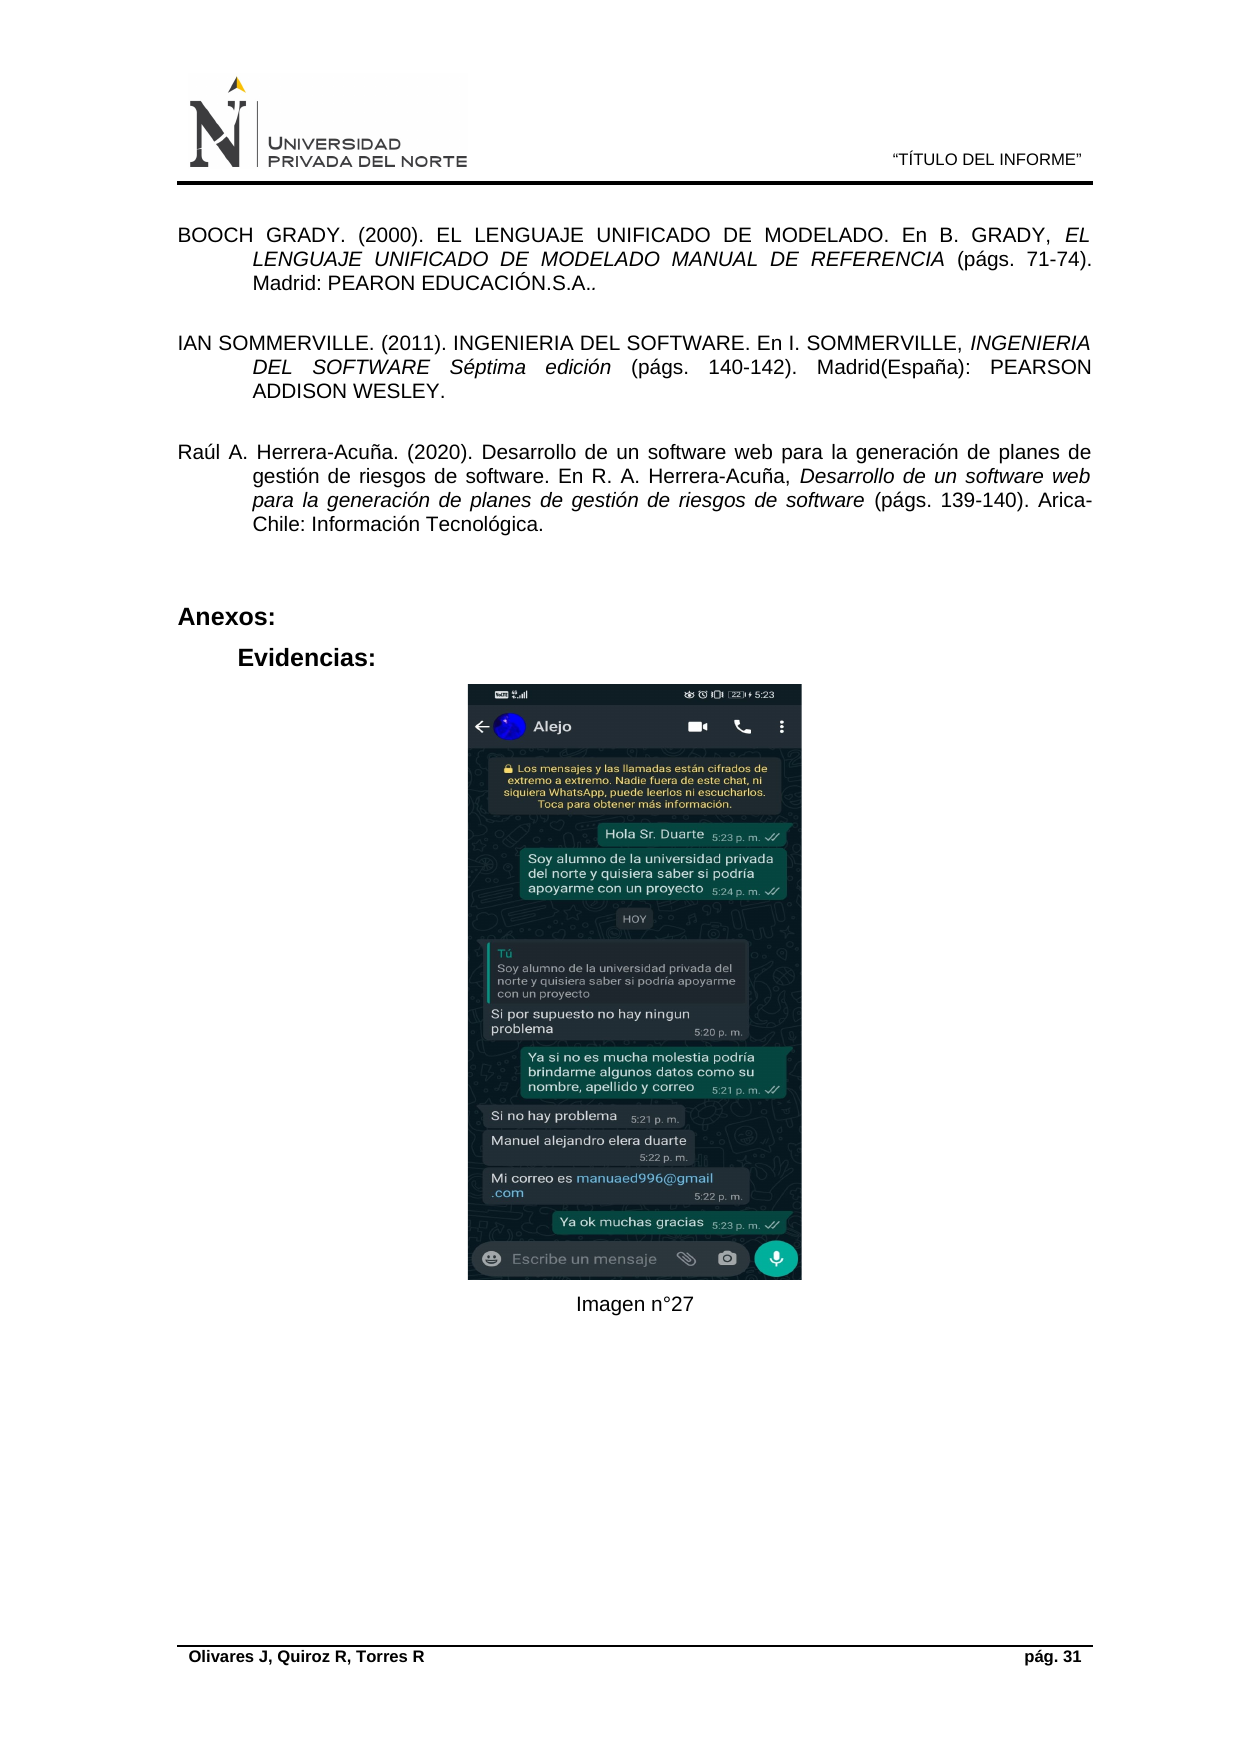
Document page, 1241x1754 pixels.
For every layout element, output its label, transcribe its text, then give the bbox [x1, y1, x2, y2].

text Imagen n°27 [177, 1292, 1092, 1316]
picture [188, 73, 469, 169]
subtitle Evidencias: [237, 643, 1092, 672]
subtitle Anexos: [177, 602, 1092, 631]
picture [467, 684, 802, 1280]
